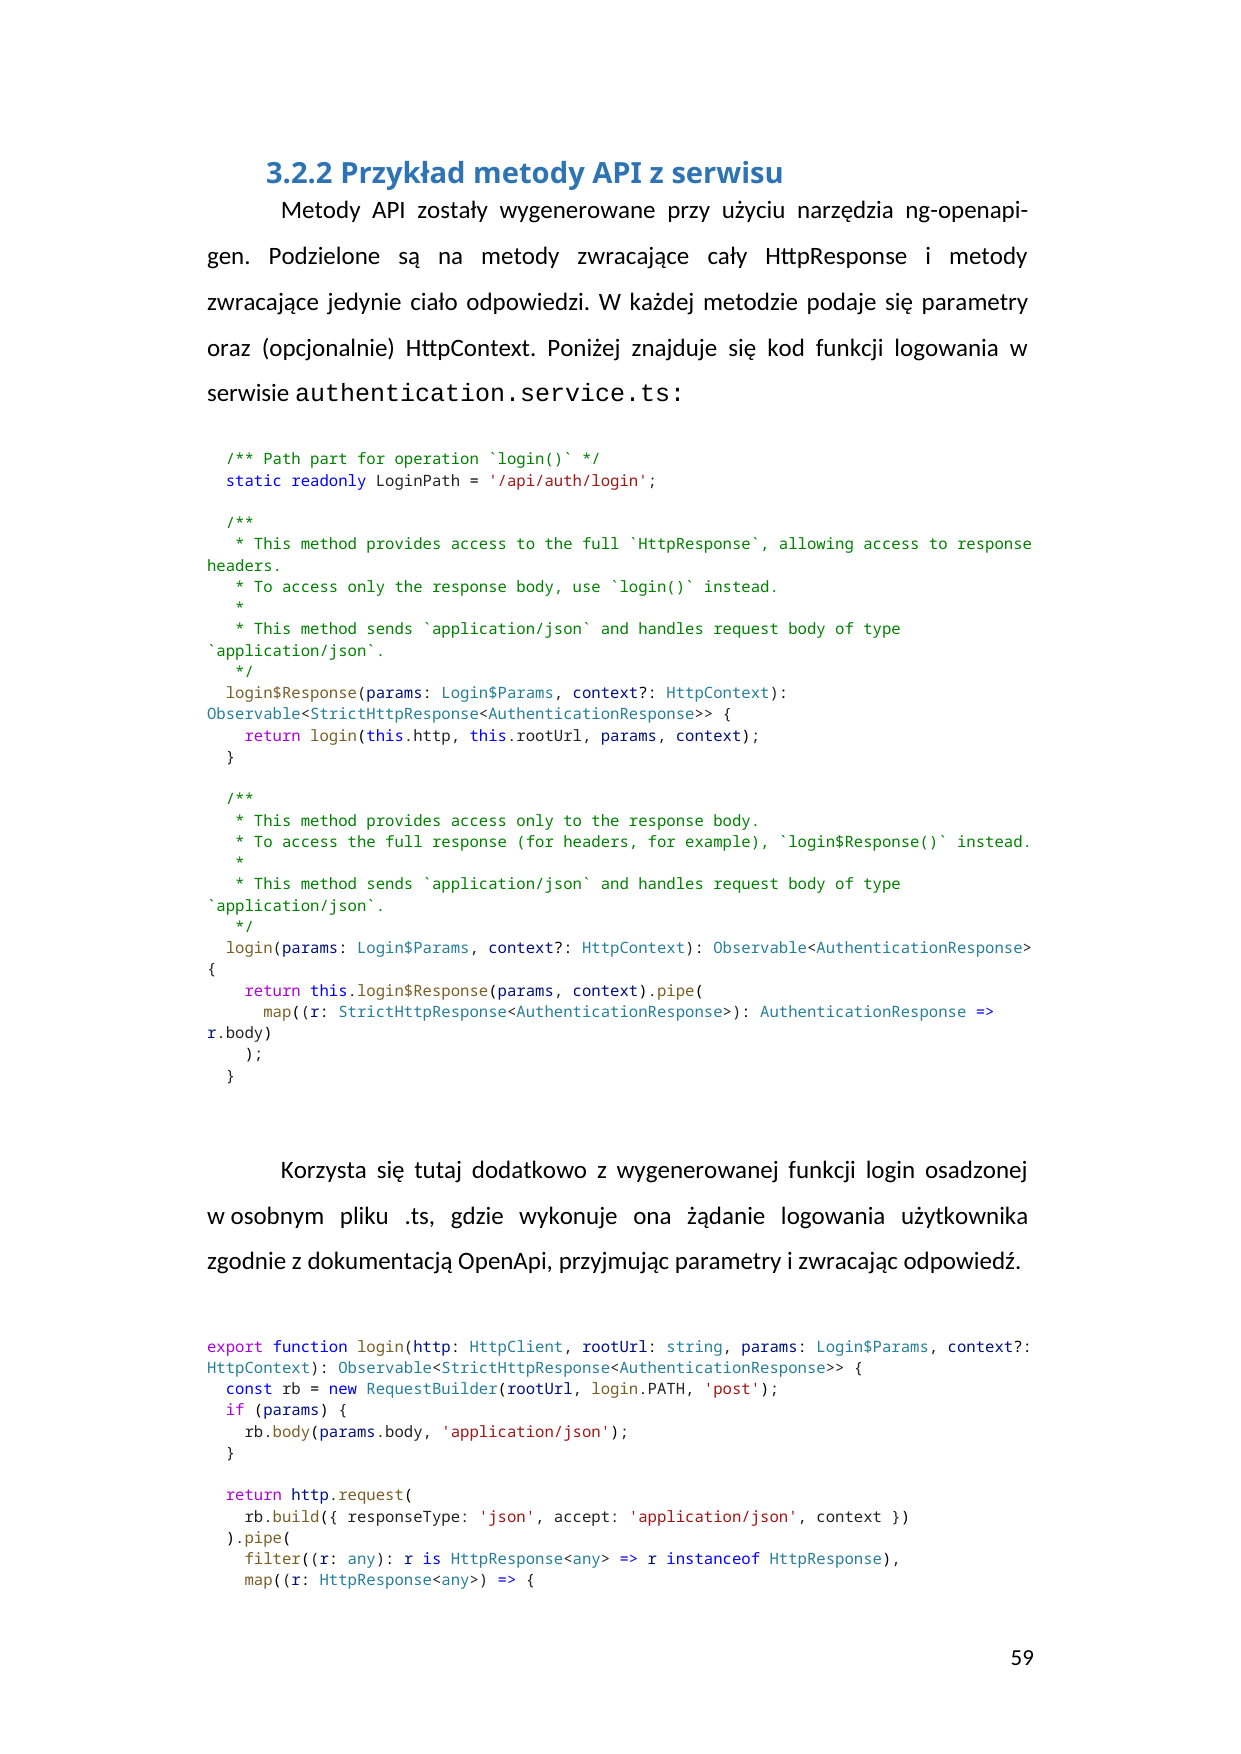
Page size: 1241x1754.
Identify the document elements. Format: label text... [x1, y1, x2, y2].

text static readonly LoginPath = '/api/auth/login'; [207, 469, 1033, 491]
text map((r: HttpResponse<any>) => { [207, 1569, 1033, 1590]
text const rb = new RequestBuilder(rootUrl, login.PATH, 'post'); [207, 1378, 1033, 1399]
text } [207, 1442, 1033, 1463]
text * To access only the response body, use `login()` instead. [207, 576, 1033, 597]
subtitle Przykład metody API z serwisu [236, 152, 1033, 192]
text login$Response(params: Login$Params, context?: HttpContext): Observable<StrictHttpResponse<AuthenticationResponse>> { [207, 682, 1033, 724]
text if (params) { [207, 1399, 1033, 1420]
text } [207, 746, 1033, 767]
text ); [207, 1043, 1033, 1064]
text Metody API zostały wygenerowane przy użyciu narzędzia ng-openapi-gen. Podzielone są na metody zwracające cały HttpResponse i metody zwracające jedynie ciało odpowiedzi. W każdej metodzie podaje się parametry oraz (opcjonalnie) HttpContext. Poniżej znajduje się kod funkcji logowania w serwisie authentication.service.ts: [207, 195, 1029, 409]
text /** [207, 788, 1033, 809]
text } [207, 1064, 1033, 1086]
text return http.request( [207, 1484, 1033, 1505]
text login(params: Login$Params, context?: HttpContext): Observable<AuthenticationResponse> { [207, 937, 1033, 979]
text /** [207, 512, 1033, 533]
text export function login(http: HttpClient, rootUrl: string, params: Login$Params, context?: HttpContext): Observable<StrictHttpResponse<AuthenticationResponse>> { [207, 1335, 1033, 1378]
text return this.login$Response(params, context).pipe( [207, 979, 1033, 1001]
text return login(this.http, this.rootUrl, params, context); [207, 724, 1033, 746]
text * This method sends `application/json` and handles request body of type `application/json`. [207, 618, 1033, 661]
text map((r: StrictHttpResponse<AuthenticationResponse>): AuthenticationResponse => r.body) [207, 1001, 1033, 1043]
text */ [207, 916, 1033, 937]
text * [207, 852, 1033, 873]
text */ [207, 661, 1033, 682]
text filter((r: any): r is HttpResponse<any> => r instanceof HttpResponse), [207, 1548, 1033, 1569]
text rb.build({ responseType: 'json', accept: 'application/json', context }) [207, 1505, 1033, 1527]
text * [207, 597, 1033, 618]
text Korzysta się tutaj dodatkowo z wygenerowanej funkcji login osadzonej w osobnym pliku .ts, gdzie wykonuje ona żądanie logowania użytkownika zgodnie z dokumentacją OpenApi, przyjmując parametry i zwracając odpowiedź. [207, 1154, 1029, 1276]
text * This method provides access to the full `HttpResponse`, allowing access to response headers. [207, 533, 1033, 576]
text * This method provides access only to the response body. [207, 809, 1033, 831]
text * This method sends `application/json` and handles request body of type `application/json`. [207, 873, 1033, 916]
text ).pipe( [207, 1527, 1033, 1548]
text rb.body(params.body, 'application/json'); [207, 1420, 1033, 1442]
text /** Path part for operation `login()` */ [207, 448, 1033, 469]
text * To access the full response (for headers, for example), `login$Response()` instead. [207, 831, 1033, 852]
